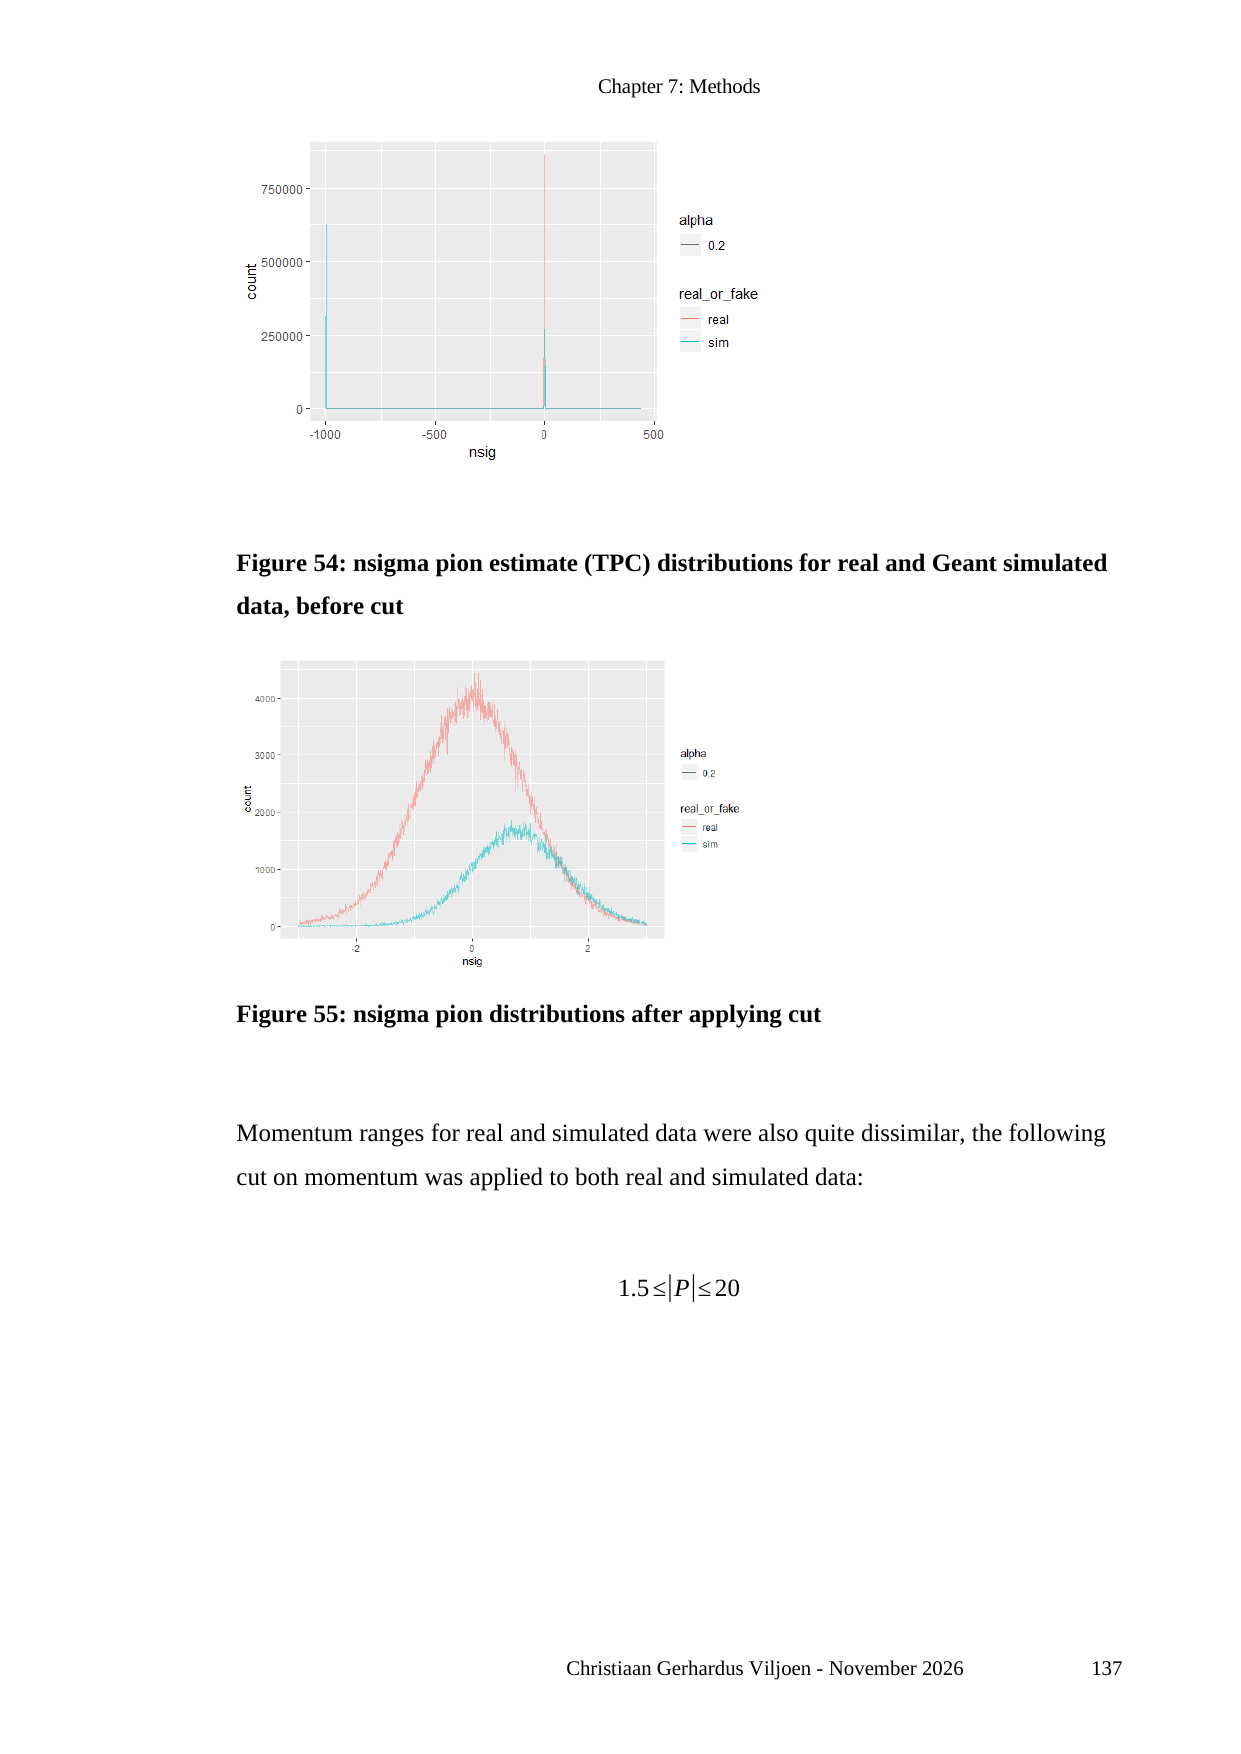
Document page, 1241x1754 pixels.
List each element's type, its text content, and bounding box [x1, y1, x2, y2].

picture [236, 655, 750, 972]
picture [236, 135, 772, 466]
text Momentum ranges for real and simulated data were also quite dissimilar, the following cut on momentum was applied to both real and simulated data: [236, 1118, 1122, 1190]
